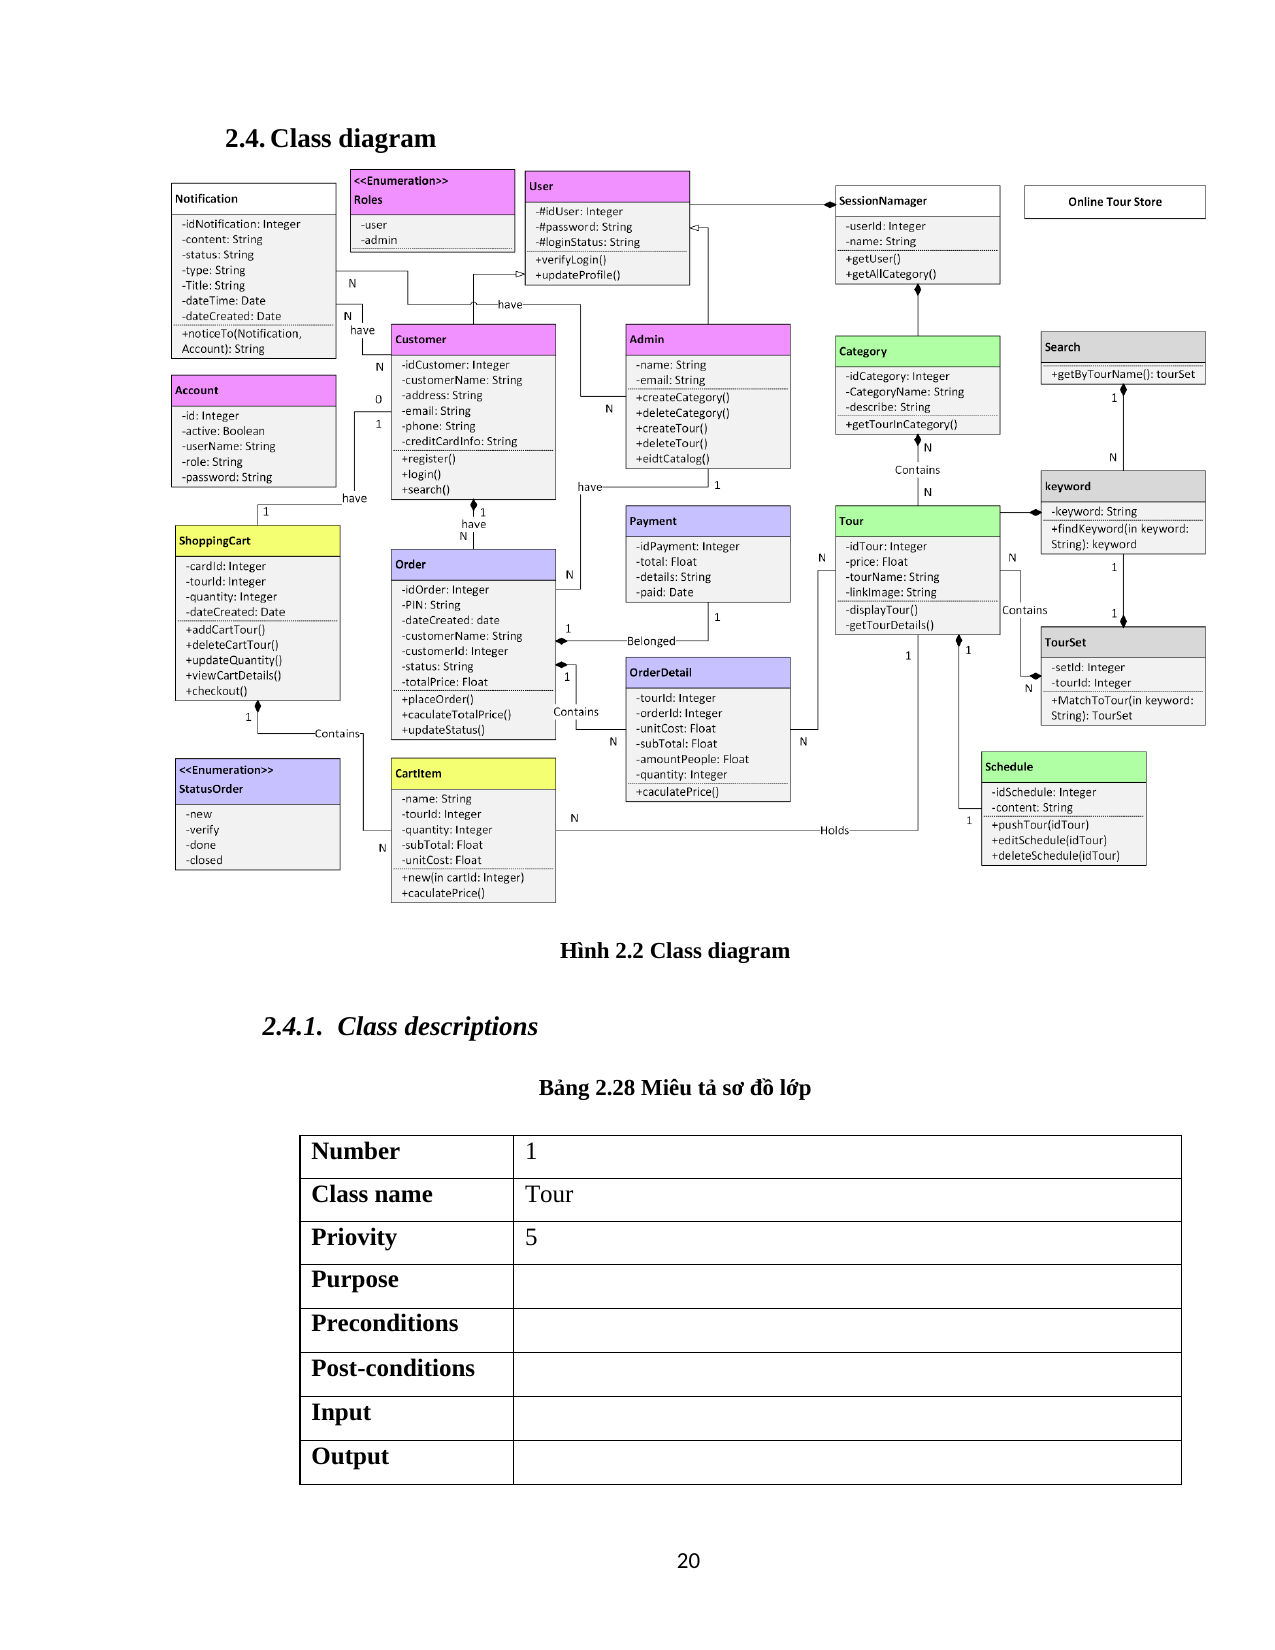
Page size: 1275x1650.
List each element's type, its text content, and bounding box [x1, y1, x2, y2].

table_cell [514, 1353, 1181, 1396]
table_cell [514, 1265, 1181, 1307]
table_cell [514, 1397, 1181, 1440]
table_cell Preconditions [301, 1309, 513, 1352]
table_cell Input [301, 1397, 513, 1440]
table_header 1 [514, 1136, 1181, 1178]
list Class diagram [225, 122, 1162, 153]
table_cell Priovity [301, 1222, 513, 1263]
table_header Number [301, 1136, 513, 1178]
table_cell Class name [301, 1179, 513, 1221]
table_cell [514, 1309, 1181, 1352]
picture [168, 168, 1206, 907]
table_cell Output [301, 1441, 513, 1484]
table_cell Tour [514, 1179, 1181, 1221]
table_cell Purpose [301, 1265, 513, 1307]
table_cell 5 [514, 1222, 1181, 1263]
table_cell [514, 1441, 1181, 1484]
subtitle Hình 2.2 Class diagram [187, 937, 1162, 964]
subtitle Bảng 2.28 Miêu tả sơ đồ lớp [187, 1074, 1162, 1100]
table_cell Post-conditions [301, 1353, 513, 1396]
list Class descriptions [262, 1010, 1162, 1042]
